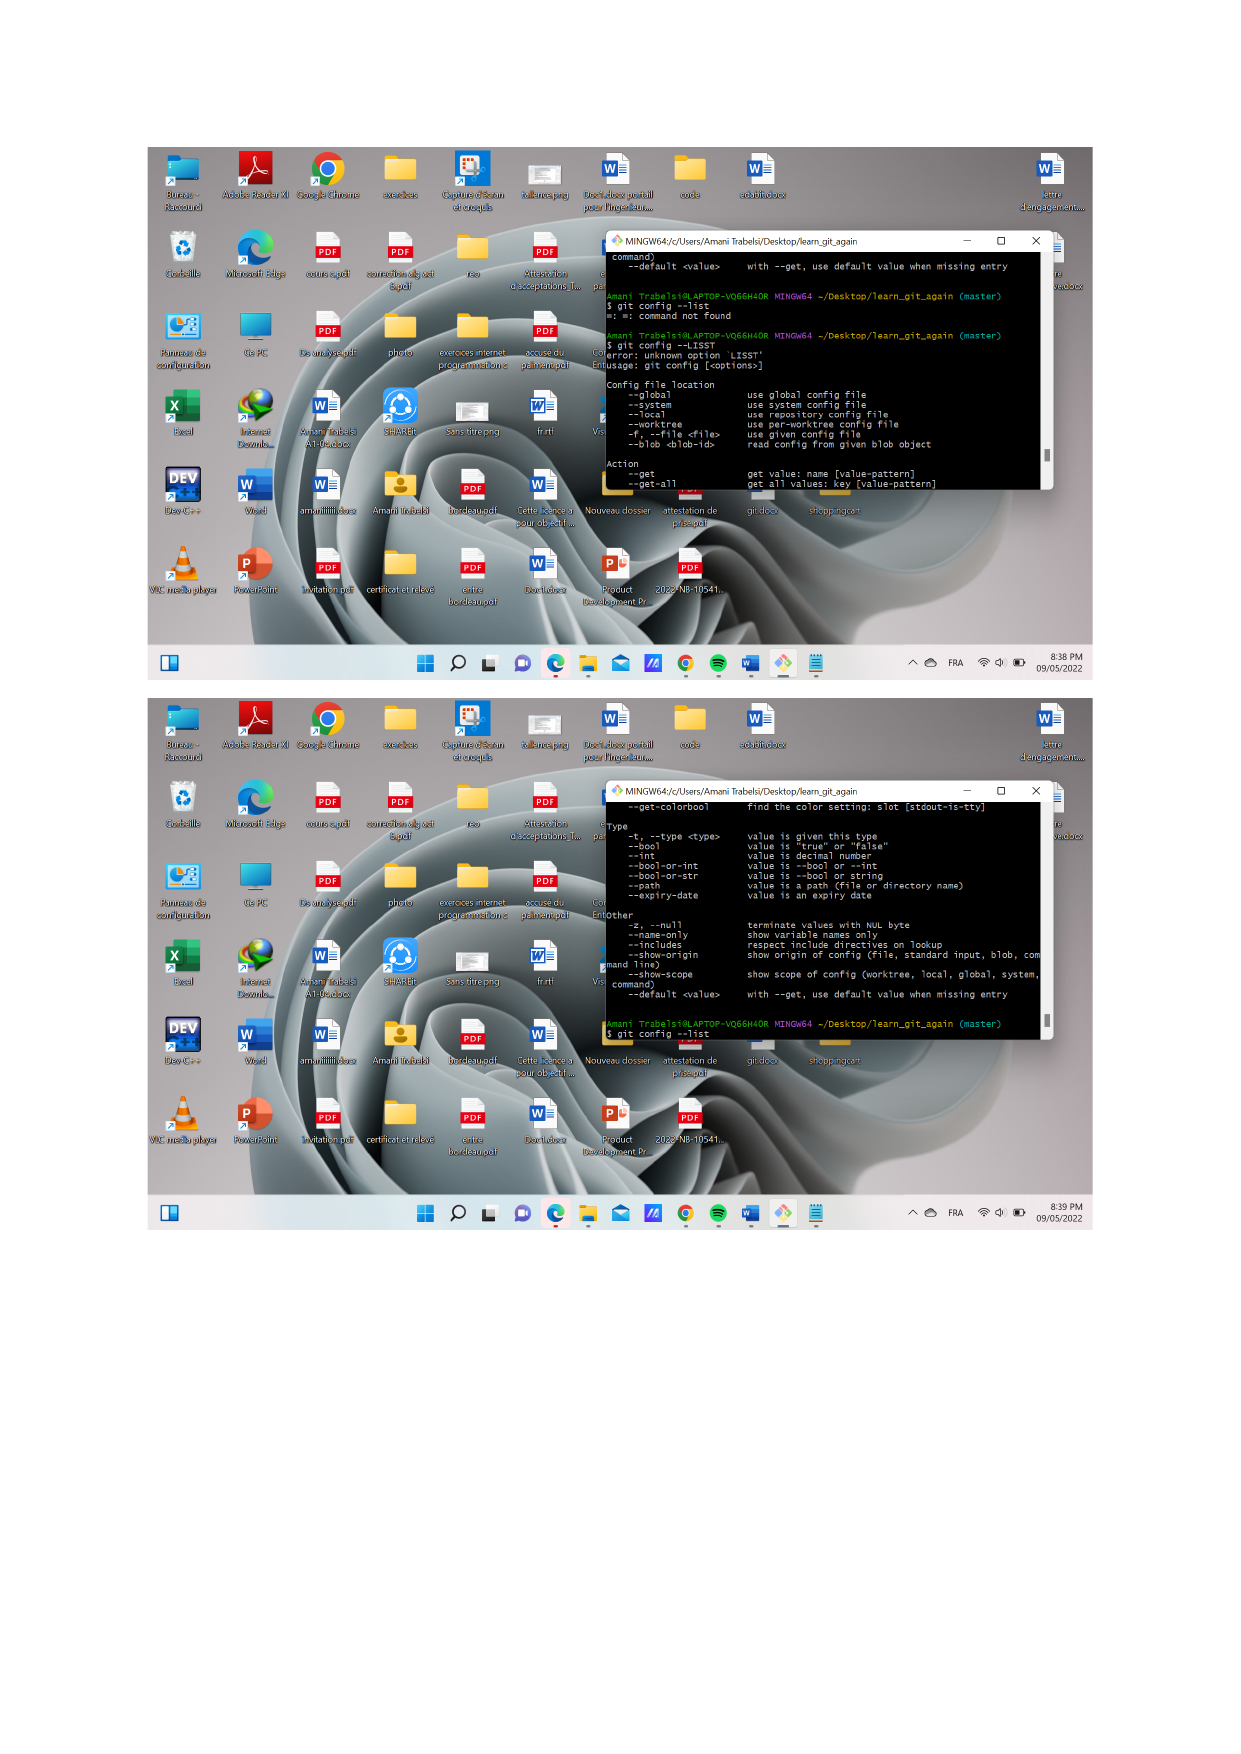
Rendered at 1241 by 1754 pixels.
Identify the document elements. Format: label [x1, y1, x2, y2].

picture [147, 147, 1093, 680]
picture [147, 698, 1093, 1230]
